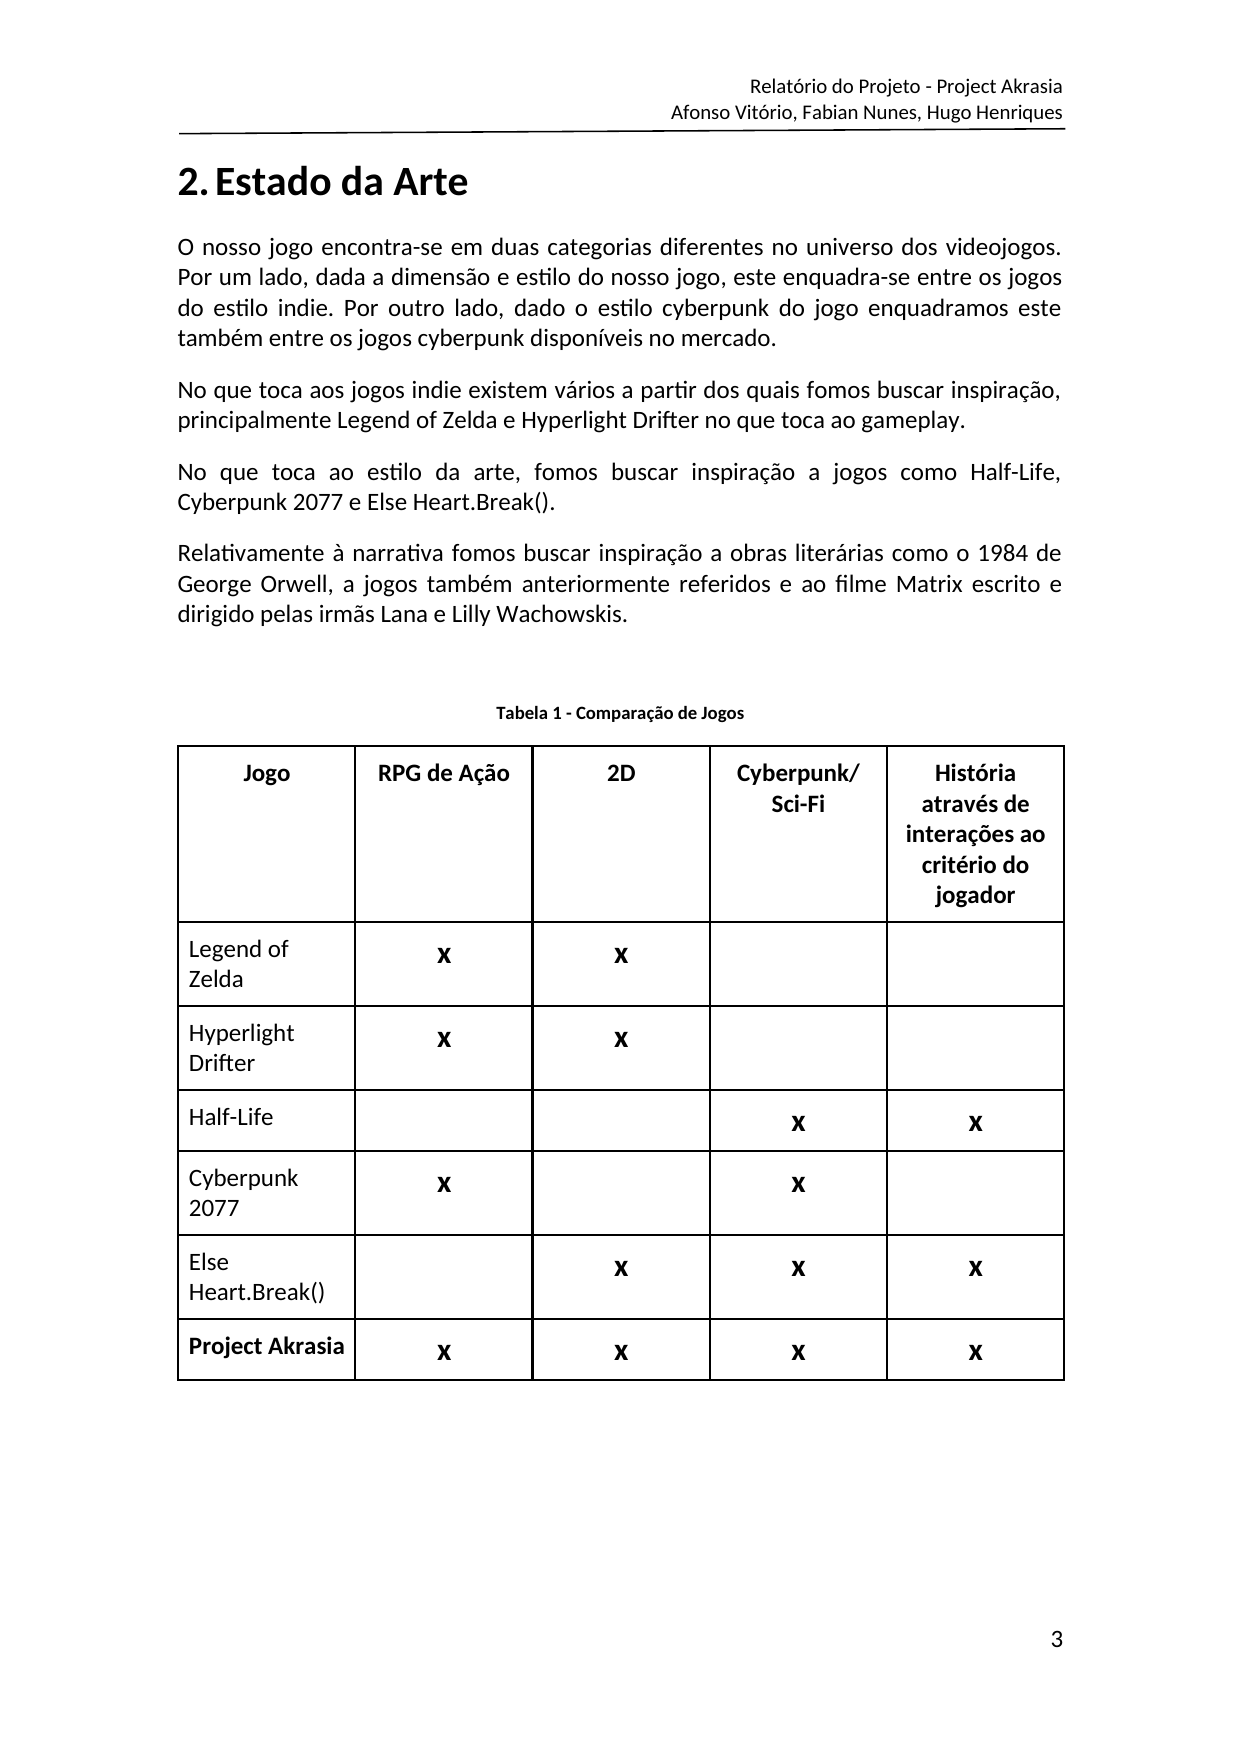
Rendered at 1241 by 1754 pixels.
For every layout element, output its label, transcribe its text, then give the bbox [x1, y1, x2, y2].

table_cell x [711, 1236, 886, 1317]
table_cell [534, 1091, 709, 1149]
table_header 2D [534, 747, 709, 921]
table_cell [888, 923, 1063, 1004]
table_cell x [711, 1091, 886, 1149]
table_cell x [534, 923, 709, 1004]
table_cell Cyberpunk 2077 [179, 1152, 354, 1233]
table_header Cyberpunk/Sci-Fi [711, 747, 886, 921]
table_cell Legend of Zelda [179, 923, 354, 1004]
table_cell Else Heart.Break() [179, 1236, 354, 1317]
table_cell x [356, 923, 531, 1004]
table_cell Hyperlight Drifter [179, 1007, 354, 1088]
table_cell x [534, 1320, 709, 1378]
table_cell x [711, 1152, 886, 1233]
table_cell x [534, 1236, 709, 1317]
table_cell [711, 923, 886, 1004]
table_cell Half-Life [179, 1091, 354, 1149]
table_cell x [534, 1007, 709, 1088]
table_cell [534, 1152, 709, 1233]
table_header RPG de Ação [356, 747, 531, 921]
text O nosso jogo encontra-se em duas categorias diferentes no universo dos videojogos. Por um lado, dada a dimensão e estilo do nosso jogo, este enquadra-se entre os jogos do estilo indie. Por outro lado, dado o estilo cyberpunk do jogo enquadramos este também entre os jogos cyberpunk disponíveis no mercado. [177, 231, 1063, 353]
table_cell Project Akrasia [179, 1320, 354, 1378]
text Relativamente à narrativa fomos buscar inspiração a obras literárias como o 1984 de George Orwell, a jogos também anteriormente referidos e ao filme Matrix escrito e dirigido pelas irmãs Lana e Lilly Wachowskis. [177, 538, 1063, 629]
table_cell x [711, 1320, 886, 1378]
table_cell x [888, 1091, 1063, 1149]
text No que toca aos jogos indie existem vários a partir dos quais fomos buscar inspiração, principalmente Legend of Zelda e Hyperlight Drifter no que toca ao gameplay. [177, 374, 1063, 435]
table_cell x [888, 1236, 1063, 1317]
table_cell x [888, 1320, 1063, 1378]
text No que toca ao estilo da arte, fomos buscar inspiração a jogos como Half-Life, Cyberpunk 2077 e Else Heart.Break(). [177, 456, 1063, 517]
subtitle Estado da Arte [177, 155, 1063, 206]
table_cell [711, 1007, 886, 1088]
table_cell [356, 1091, 531, 1149]
table_cell x [356, 1007, 531, 1088]
table_cell x [356, 1152, 531, 1233]
table_cell [888, 1152, 1063, 1233]
table_header Jogo [179, 747, 354, 921]
table_cell [888, 1007, 1063, 1088]
table_cell x [356, 1320, 531, 1378]
table_header História através de interações ao critério do jogador [888, 747, 1063, 921]
table_cell [356, 1236, 531, 1317]
